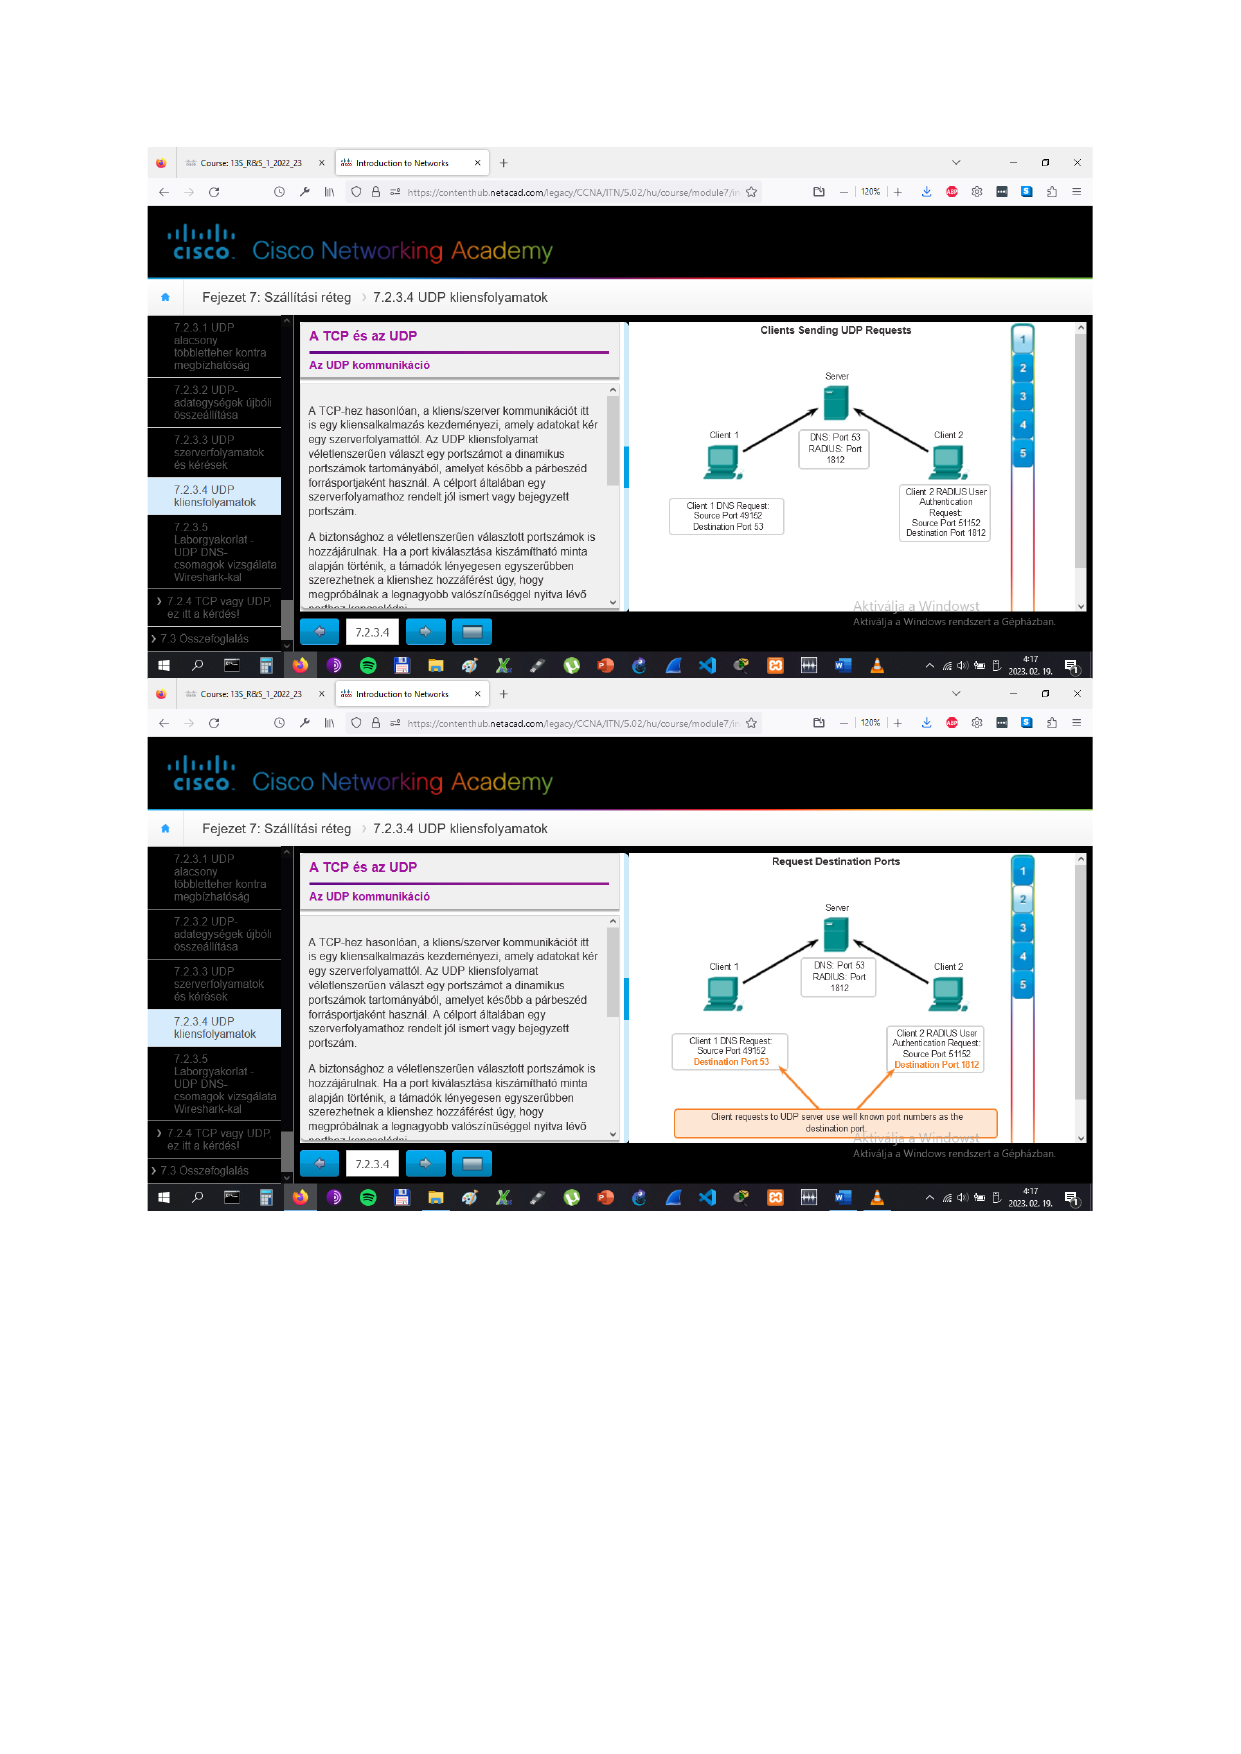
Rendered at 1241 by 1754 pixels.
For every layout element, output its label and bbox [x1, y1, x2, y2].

picture [147, 147, 1093, 1211]
